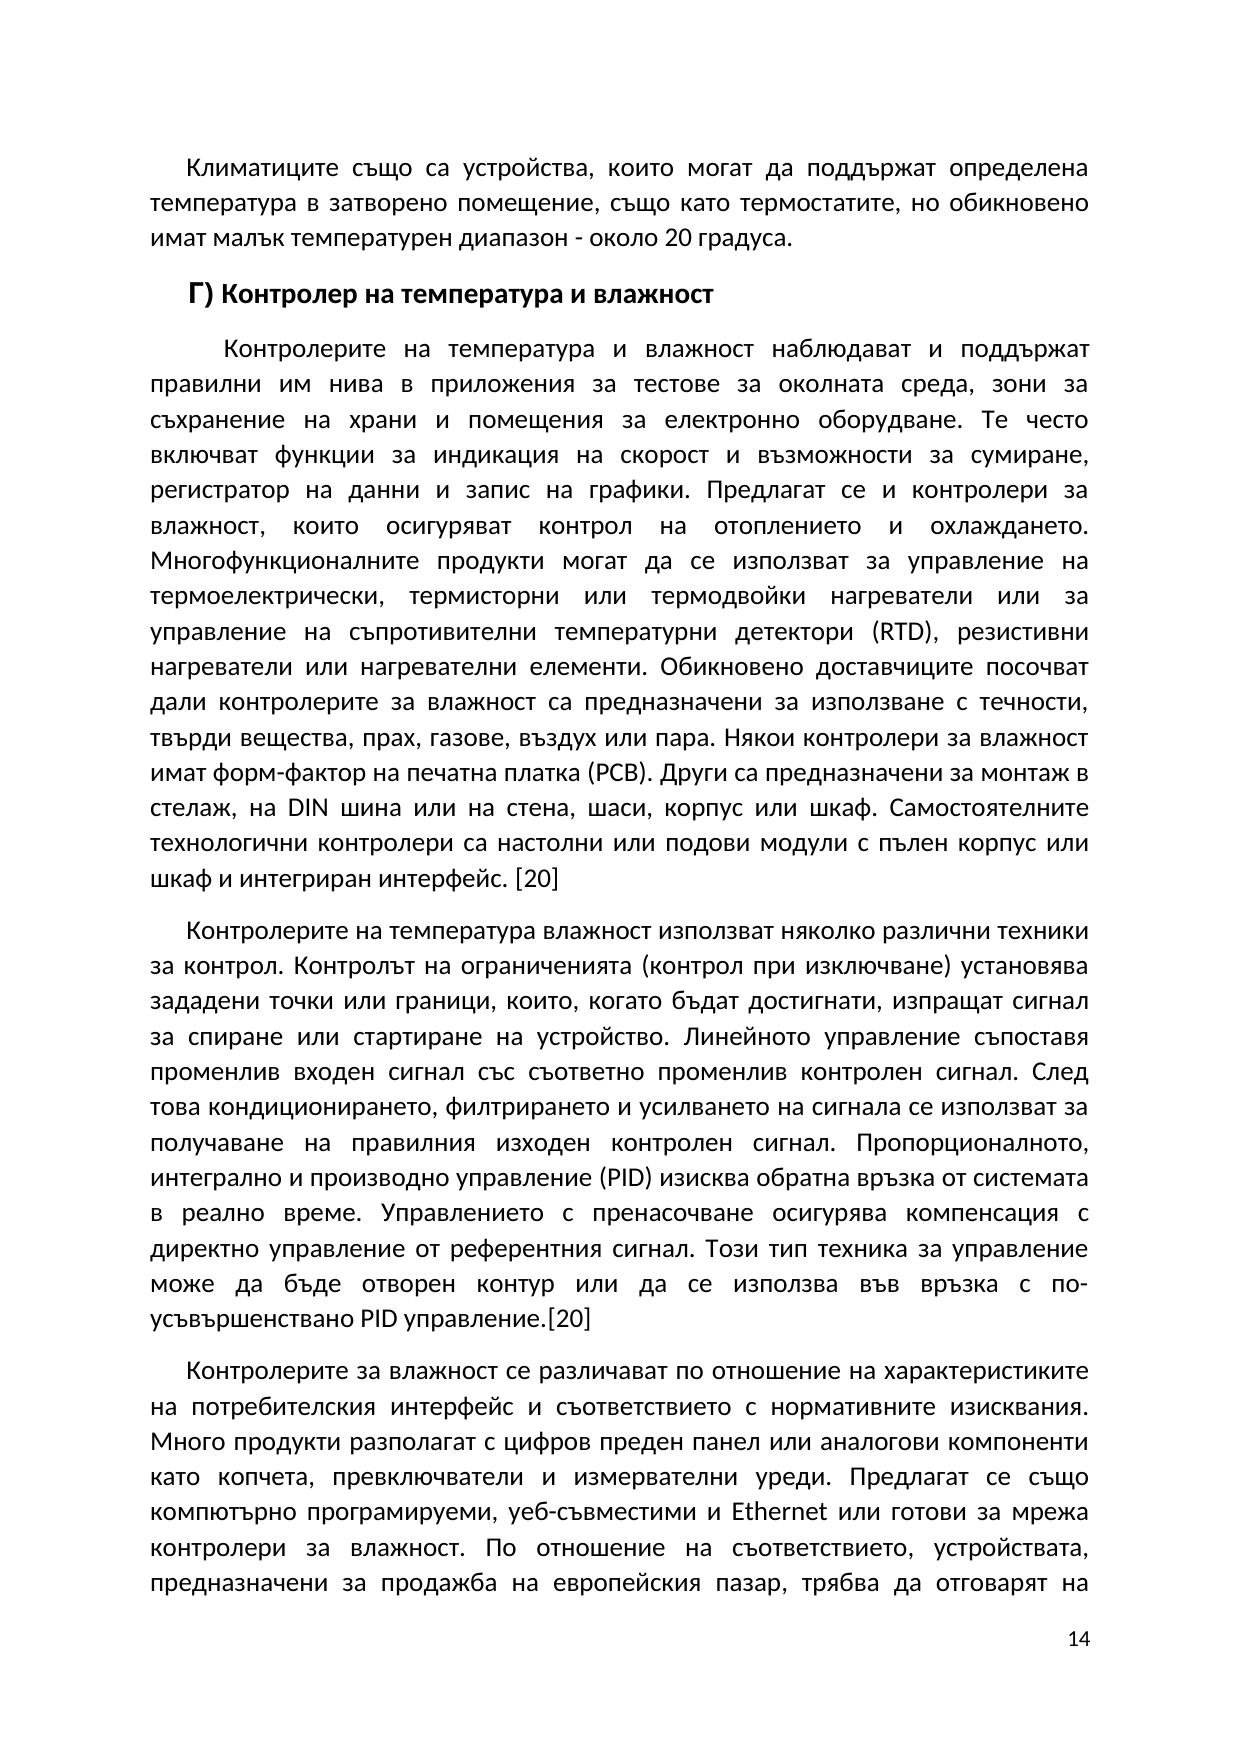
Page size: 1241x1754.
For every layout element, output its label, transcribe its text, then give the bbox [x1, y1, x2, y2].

text Климатиците също са устройства, които могат да поддържат определена температура в затворено помещение, също като термостатите, но обикновено имат малък температурен диапазон - около 20 градуса. [150, 150, 1090, 254]
subtitle Г) Контролер на температура и влажност [187, 273, 1090, 312]
text Контролерите на температура и влажност наблюдават и поддържат правилни им нива в приложения за тестове за околната среда, зони за съхранение на храни и помещения за електронно оборудване. Те често включват функции за индикация на скорост и възможности за сумиране, регистратор на данни и запис на графики. Предлагат се и контролери за влажност, които осигуряват контрол на отоплението и охлаждането. Многофункционалните продукти могат да се използват за управление на термоелектрически, термисторни или термодвойки нагреватели или за управление на съпротивителни температурни детектори (RTD), резистивни нагреватели или нагревателни елементи. Обикновено доставчиците посочват дали контролерите за влажност са предназначени за използване с течности, твърди вещества, прах, газове, въздух или пара. Някои контролери за влажност имат форм-фактор на печатна платка (PCB). Други са предназначени за монтаж в стелаж, на DIN шина или на стена, шаси, корпус или шкаф. Самостоятелните технологични контролери са настолни или подови модули с пълен корпус или шкаф и интегриран интерфейс. [20] [150, 331, 1090, 894]
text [150, 1353, 1090, 1598]
text Контролерите на температура влажност използват няколко различни техники за контрол. Контролът на ограниченията (контрол при изключване) установява зададени точки или граници, които, когато бъдат достигнати, изпращат сигнал за спиране или стартиране на устройство. Линейното управление съпоставя променлив входен сигнал със съответно променлив контролен сигнал. След това кондиционирането, филтрирането и усилването на сигнала се използват за получаване на правилния изходен контролен сигнал. Пропорционалното, интегрално и производно управление (PID) изисква обратна връзка от системата в реално време. Управлението с пренасочване осигурява компенсация с директно управление от референтния сигнал. Този тип техника за управление може да бъде отворен контур или да се използва във връзка с по-усъвършенствано PID управление.[20] [150, 913, 1090, 1334]
